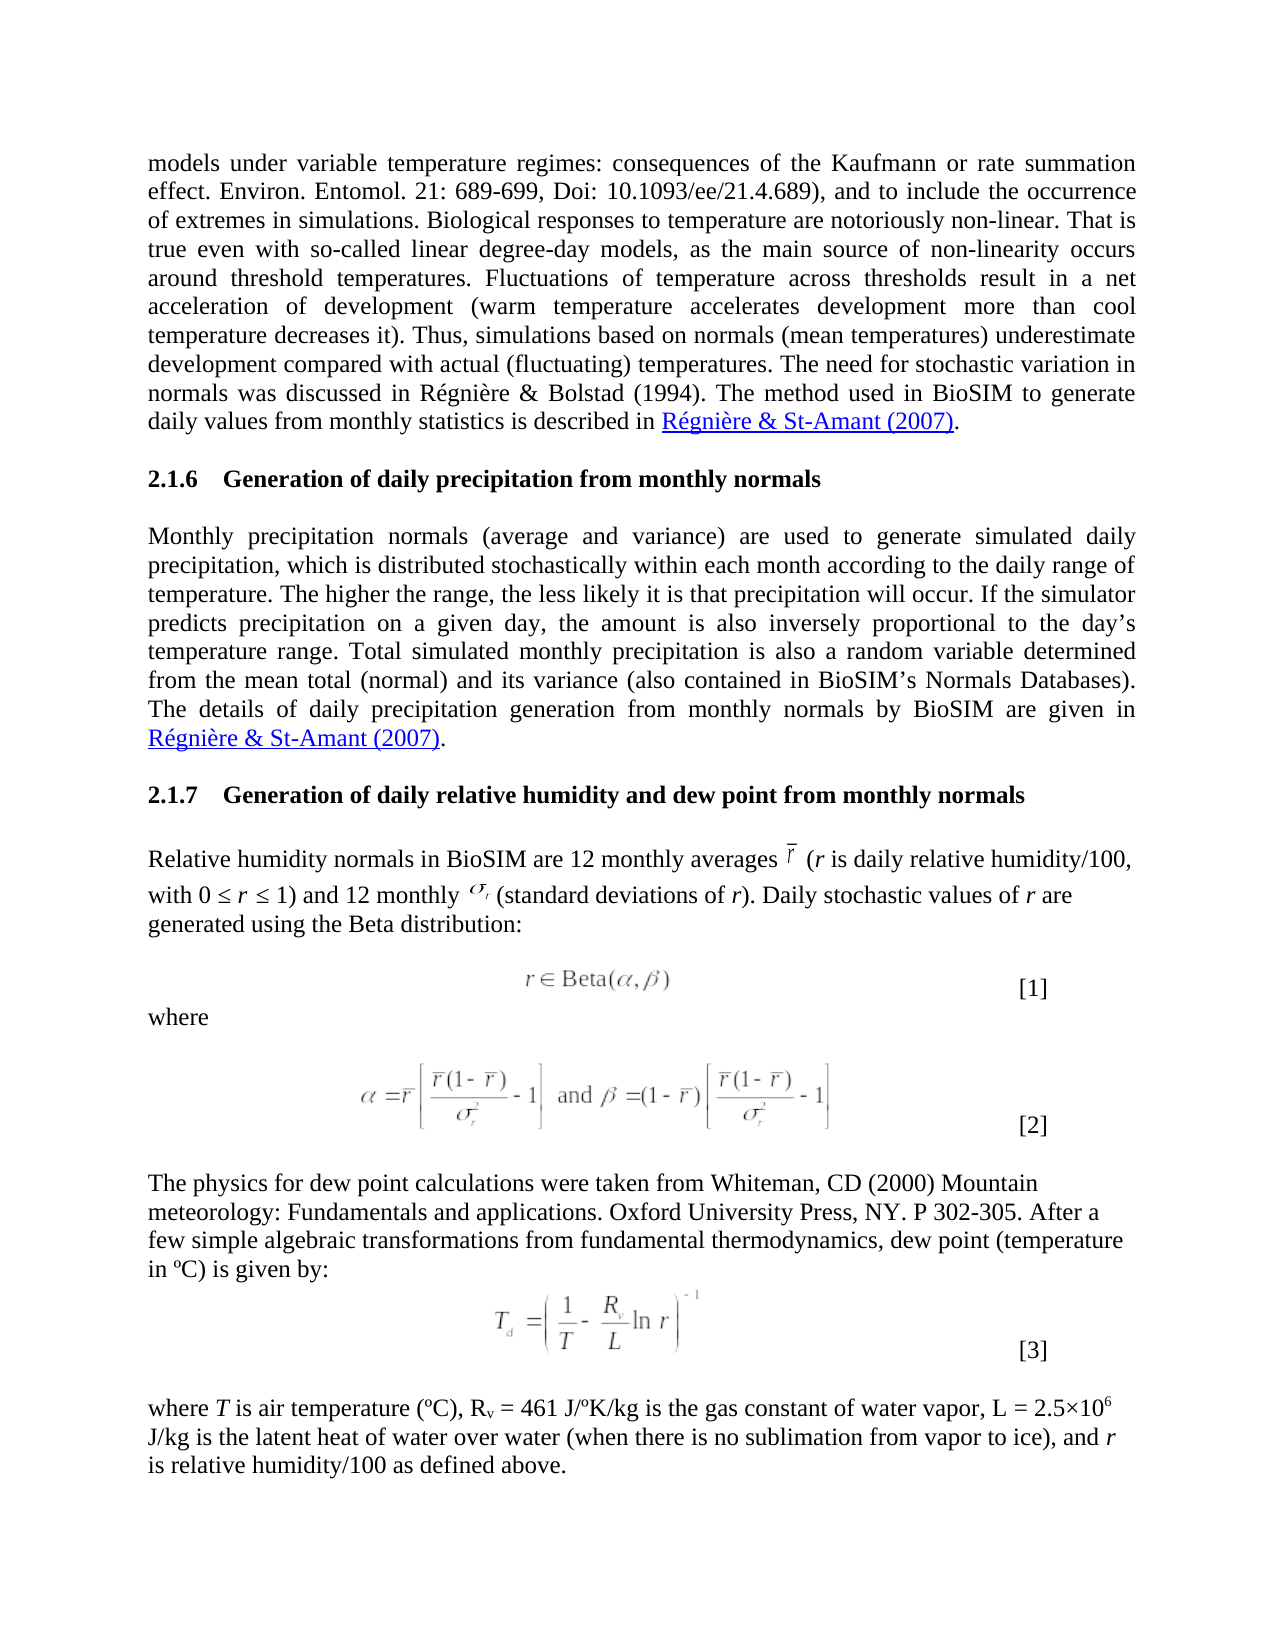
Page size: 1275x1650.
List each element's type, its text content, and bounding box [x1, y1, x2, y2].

text Relative humidity normals in BioSIM are 12 monthly averages (r is daily relative humidity/100, with 0 ≤ r ≤ 1) and 12 monthly (standard deviations of r). Daily stochastic values of r are generated using the Beta distribution: [148, 838, 1137, 938]
text where T is air temperature (ºC), Rv = 461 J/ºK/kg is the gas constant of water vapor, L = 2.5×106 J/kg is the latent heat of water over water (when there is no sublimation from vapor to ice), and r is relative humidity/100 as defined above. [148, 1393, 1137, 1479]
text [148, 148, 1137, 435]
text The physics for dew point calculations were taken from Whiteman, CD (2000) Mountain meteorology: Fundamentals and applications. Oxford University Press, NY. P 302-305. After a few simple algebraic transformations from fundamental thermodynamics, dew point (temperature in ºC) is given by: [148, 1168, 1137, 1283]
text [3] [148, 1283, 1137, 1364]
text [2] [148, 1059, 1137, 1139]
text [1] [148, 966, 1137, 1002]
text where [148, 1002, 1137, 1031]
subtitle Generation of daily relative humidity and dew point from monthly normals [148, 780, 1137, 809]
text Monthly precipitation normals (average and variance) are used to generate simulated daily precipitation, which is distributed stochastically within each month according to the daily range of temperature. The higher the range, the less likely it is that precipitation will occur. If the simulator predicts precipitation on a given day, the amount is also inversely proportional to the day’s temperature range. Total simulated monthly precipitation is also a random variable determined from the mean total (normal) and its variance (also contained in BioSIM’s Normals Databases). The details of daily precipitation generation from monthly normals by BioSIM are given in Régnière & St-Amant (2007). [148, 521, 1137, 751]
subtitle Generation of daily precipitation from monthly normals [148, 464, 1137, 493]
